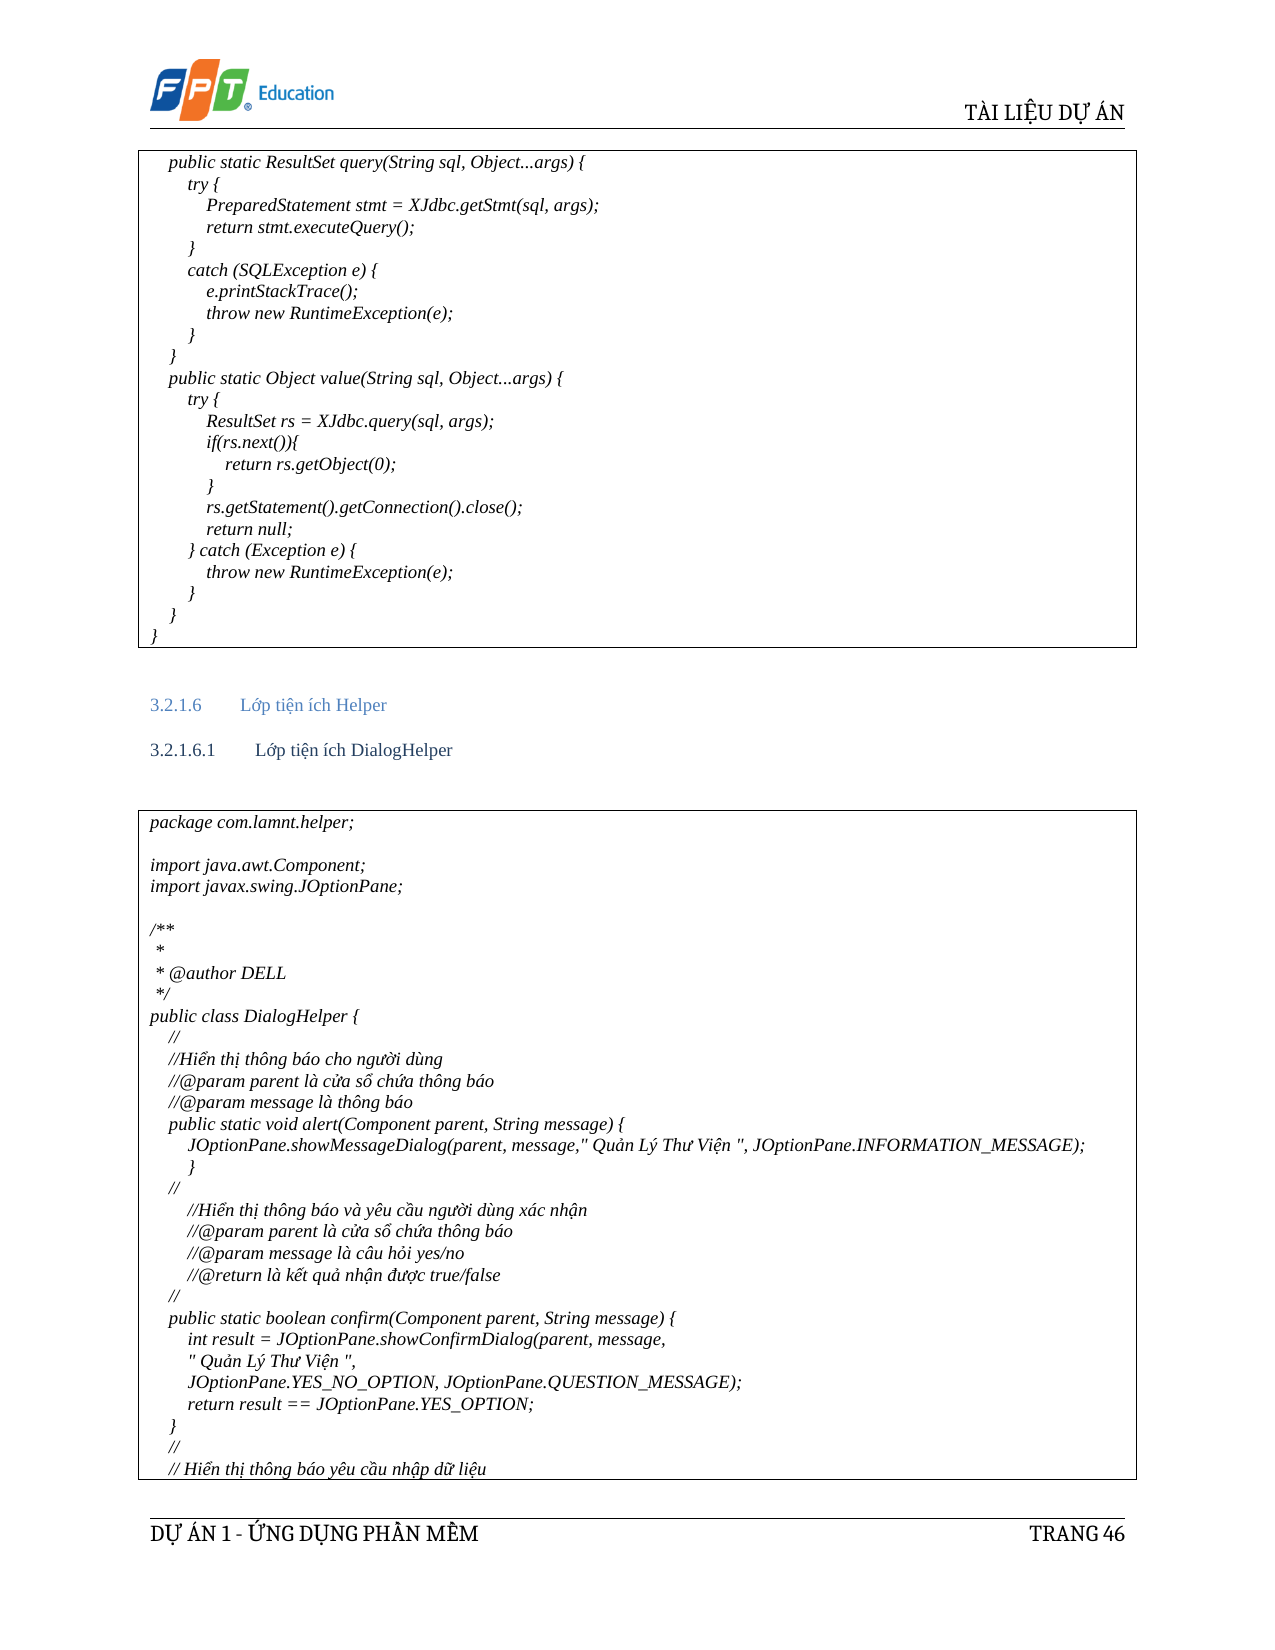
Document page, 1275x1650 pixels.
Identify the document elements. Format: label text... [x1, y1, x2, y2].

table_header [139, 811, 1136, 1479]
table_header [139, 151, 1136, 647]
picture [150, 59, 336, 121]
subtitle Lớp tiện ích Helper [150, 694, 1125, 715]
subtitle Lớp tiện ích DialogHelper [150, 739, 1125, 761]
